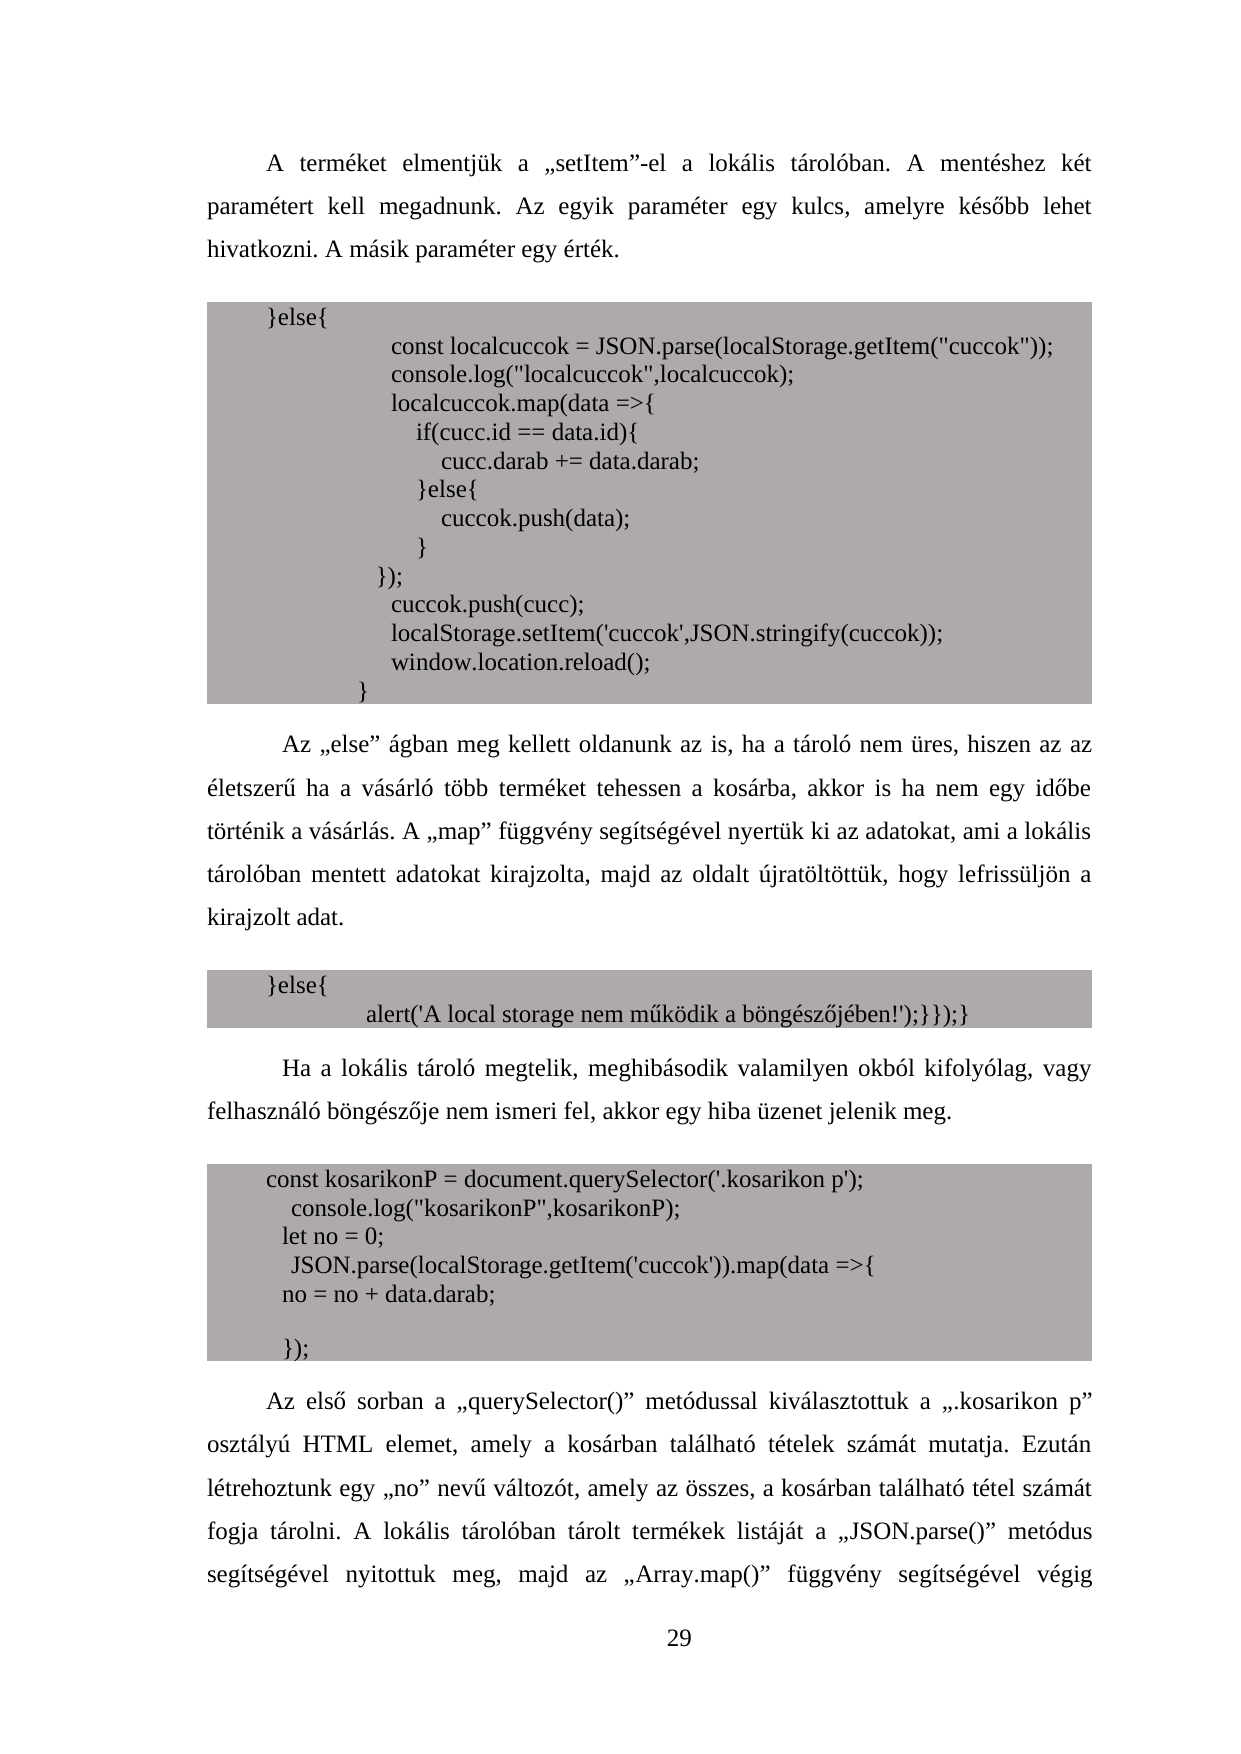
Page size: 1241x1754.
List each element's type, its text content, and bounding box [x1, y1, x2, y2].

text localcuccok.map(data =>{ [207, 388, 1092, 417]
text let no = 0; [207, 1221, 1092, 1250]
text }else{ [207, 970, 1092, 999]
text JSON.parse(localStorage.getItem('cuccok')).map(data =>{ [207, 1250, 1092, 1279]
text cuccok.push(data); [207, 503, 1092, 532]
text }); [207, 1333, 1092, 1361]
text const localcuccok = JSON.parse(localStorage.getItem("cuccok")); [207, 331, 1092, 359]
text Az „else” ágban meg kellett oldanunk az is, ha a tároló nem üres, hiszen az az életszerű ha a vásárló több terméket tehessen a kosárba, akkor is ha nem egy időbe történik a vásárlás. A „map” függvény segítségével nyertük ki az adatokat, ami a lokális tárolóban mentett adatokat kirajzolta, majd az oldalt újratöltöttük, hogy lefrissüljön a kirajzolt adat. [207, 729, 1092, 931]
text if(cucc.id == data.id){ [207, 417, 1092, 446]
text console.log("kosarikonP",kosarikonP); [207, 1193, 1092, 1221]
text localStorage.setItem('cuccok',JSON.stringify(cuccok)); [207, 618, 1092, 647]
text A terméket elmentjük a „setItem”-el a lokális tárolóban. A mentéshez két paramétert kell megadnunk. Az egyik paraméter egy kulcs, amelyre később lehet hivatkozni. A másik paraméter egy érték. [207, 148, 1092, 263]
text alert('A local storage nem működik a böngészőjében!');}});} [207, 999, 1092, 1028]
text }else{ [207, 474, 1092, 503]
text const kosarikonP = document.querySelector('.kosarikon p'); [207, 1164, 1092, 1193]
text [207, 1386, 1092, 1588]
text Ha a lokális tároló megtelik, meghibásodik valamilyen okból kifolyólag, vagy felhasználó böngészője nem ismeri fel, akkor egy hiba üzenet jelenik meg. [207, 1053, 1092, 1124]
text console.log("localcuccok",localcuccok); [207, 359, 1092, 388]
text }else{ [207, 302, 1092, 331]
text cucc.darab += data.darab; [207, 446, 1092, 474]
text cuccok.push(cucc); [207, 589, 1092, 618]
text no = no + data.darab; [207, 1279, 1092, 1308]
text } [207, 532, 1092, 561]
text window.location.reload(); [207, 647, 1092, 676]
text } [207, 676, 1092, 704]
text }); [207, 561, 1092, 589]
